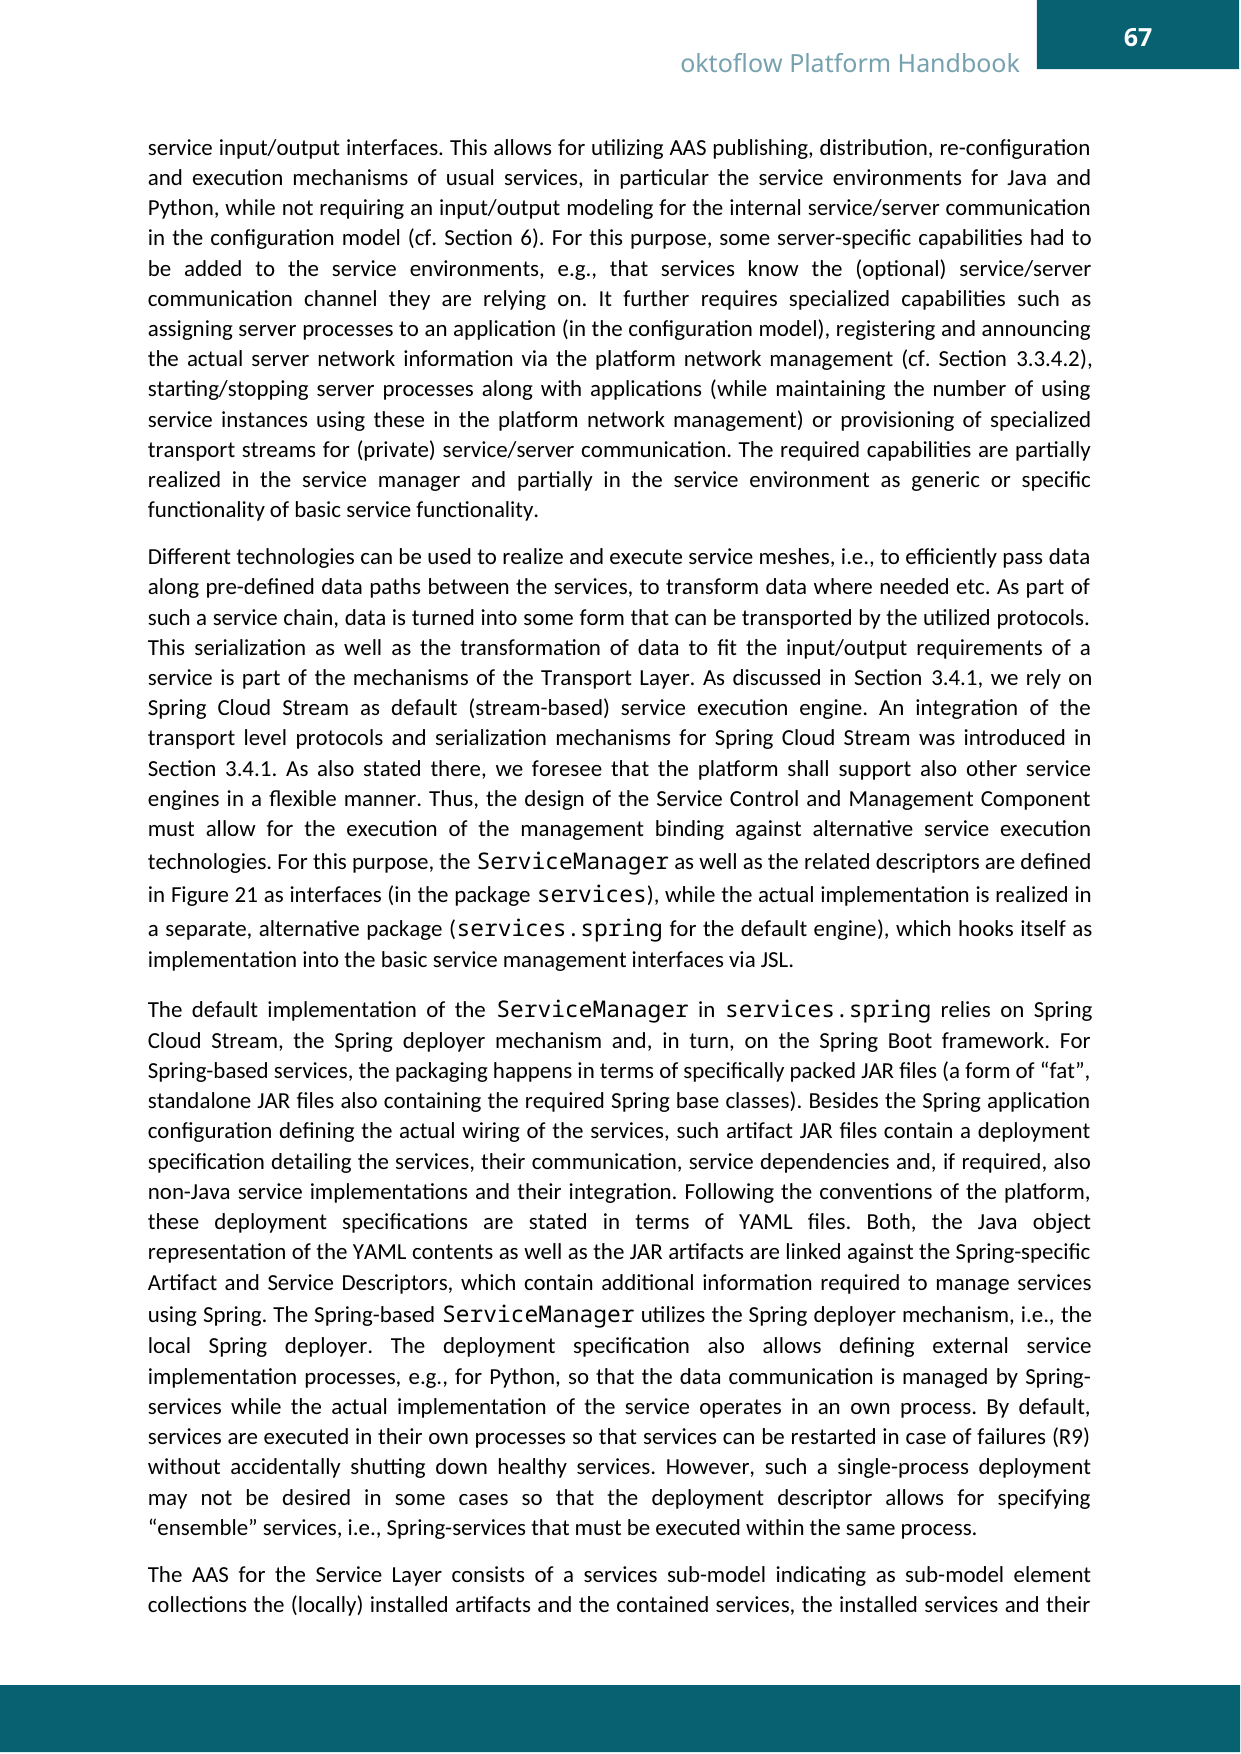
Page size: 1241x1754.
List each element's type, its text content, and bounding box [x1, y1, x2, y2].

text The default implementation of the ServiceManager in services.spring relies on Spring Cloud Stream, the Spring deployer mechanism and, in turn, on the Spring Boot framework. For Spring-based services, the packaging happens in terms of specifically packed JAR files (a form of “fat”, standalone JAR files also containing the required Spring base classes). Besides the Spring application configuration defining the actual wiring of the services, such artifact JAR files contain a deployment specification detailing the services, their communication, service dependencies and, if required, also non-Java service implementations and their integration. Following the conventions of the platform, these deployment specifications are stated in terms of YAML files. Both, the Java object representation of the YAML contents as well as the JAR artifacts are linked against the Spring-specific Artifact and Service Descriptors, which contain additional information required to manage services using Spring. The Spring-based ServiceManager utilizes the Spring deployer mechanism, i.e., the local Spring deployer. The deployment specification also allows defining external service implementation processes, e.g., for Python, so that the data communication is managed by Spring-services while the actual implementation of the service operates in an own process. By default, services are executed in their own processes so that services can be restarted in case of failures (R9) without accidentally shutting down healthy services. However, such a single-process deployment may not be desired in some cases so that the deployment descriptor allows for specifying “ensemble” services, i.e., Spring-services that must be executed within the same process. [148, 992, 1093, 1541]
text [148, 133, 1093, 523]
text Different technologies can be used to realize and execute service meshes, i.e., to efficiently pass data along pre-defined data paths between the services, to transform data where needed etc. As part of such a service chain, data is turned into some form that can be transported by the utilized protocols. This serialization as well as the transformation of data to fit the input/output requirements of a service is part of the mechanisms of the Transport Layer. As discussed in Section 3.4.1, we rely on Spring Cloud Stream as default (stream-based) service execution engine. An integration of the transport level protocols and serialization mechanisms for Spring Cloud Stream was introduced in Section 3.4.1. As also stated there, we foresee that the platform shall support also other service engines in a flexible manner. Thus, the design of the Service Control and Management Component must allow for the execution of the management binding against alternative service execution technologies. For this purpose, the ServiceManager as well as the related descriptors are defined in Figure 21 as interfaces (in the package services), while the actual implementation is realized in a separate, alternative package (services.spring for the default engine), which hooks itself as implementation into the basic service management interfaces via JSL. [148, 542, 1093, 974]
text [148, 1560, 1093, 1618]
